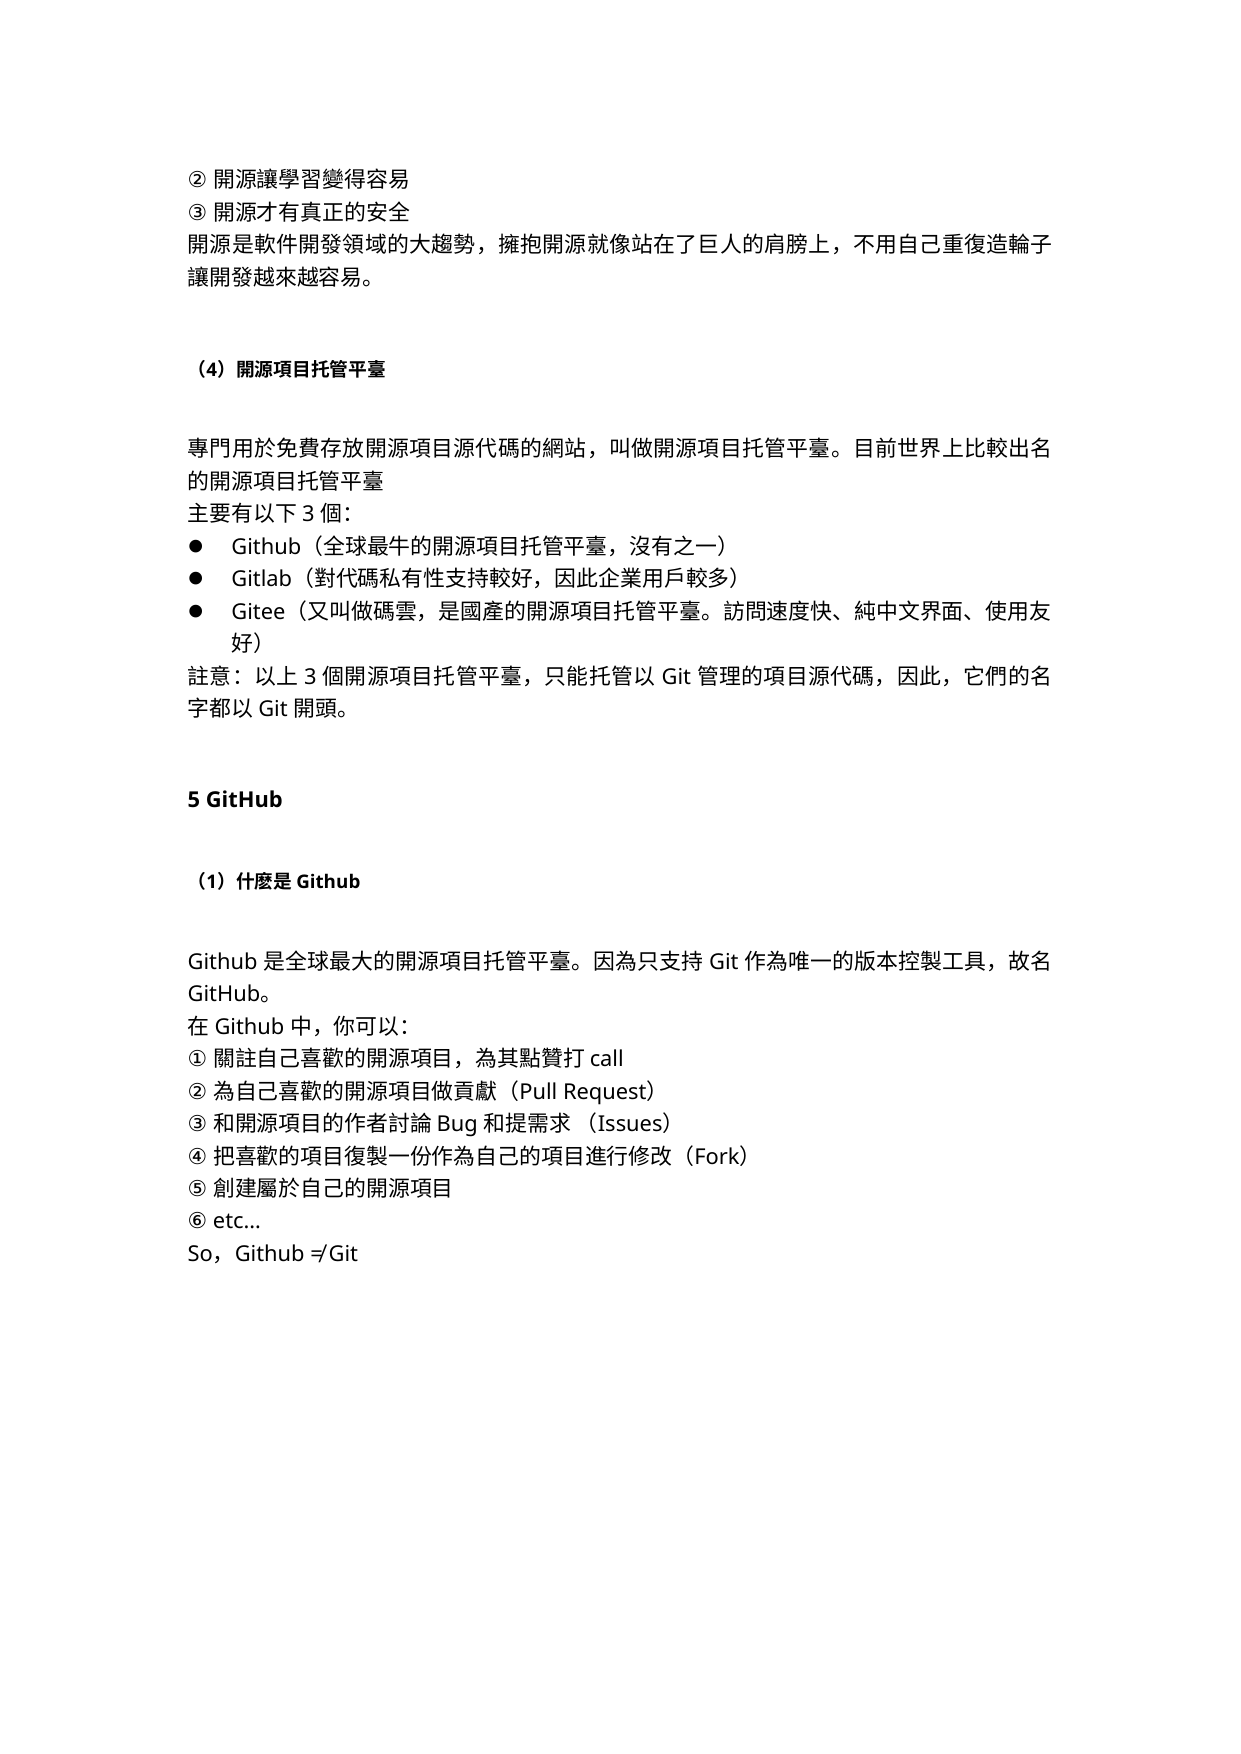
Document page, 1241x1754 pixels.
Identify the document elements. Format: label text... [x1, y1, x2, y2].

list Gitee（又叫做碼雲，是國產的開源項目托管平臺。訪問速度快、純中文界面、使用友好） [187, 593, 1053, 658]
subtitle 5 GitHub [187, 783, 1053, 816]
text Github 是全球最大的開源項目托管平臺。因為只支持 Git 作為唯一的版本控製工具，故名 GitHub。 [187, 944, 1053, 1009]
text ⑤ 創建屬於自己的開源項目 [187, 1171, 1053, 1204]
text ② 為自己喜歡的開源項目做貢獻（Pull Request） [187, 1074, 1053, 1106]
text 專門用於免費存放開源項目源代碼的網站，叫做開源項目托管平臺。目前世界上比較出名的開源項目托管平臺 [187, 431, 1053, 496]
text 註意：以上 3 個開源項目托管平臺，只能托管以 Git 管理的項目源代碼，因此，它們的名字都以 Git 開頭。 [187, 658, 1053, 723]
text ② 開源讓學習變得容易 [187, 162, 1053, 194]
text ③ 和開源項目的作者討論 Bug 和提需求 （Issues） [187, 1106, 1053, 1139]
text ① 關註自己喜歡的開源項目，為其點贊打 call [187, 1041, 1053, 1074]
subtitle （1）什麽是 Github [187, 864, 1053, 897]
text ⑥ etc… [187, 1204, 1053, 1236]
list Gitlab（對代碼私有性支持較好，因此企業用戶較多） [187, 561, 1053, 593]
text ④ 把喜歡的項目復製一份作為自己的項目進行修改（Fork） [187, 1139, 1053, 1171]
text 主要有以下 3 個： [187, 496, 1053, 528]
list Github（全球最牛的開源項目托管平臺，沒有之一） [187, 528, 1053, 561]
text ③ 開源才有真正的安全 [187, 194, 1053, 227]
text 開源是軟件開發領域的大趨勢，擁抱開源就像站在了巨人的肩膀上，不用自己重復造輪子，讓開發越來越容易。 [187, 227, 1053, 292]
text 在 Github 中，你可以： [187, 1009, 1053, 1041]
text So，Github ≠ Git [187, 1236, 1053, 1269]
subtitle （4）開源項目托管平臺 [187, 352, 1053, 384]
